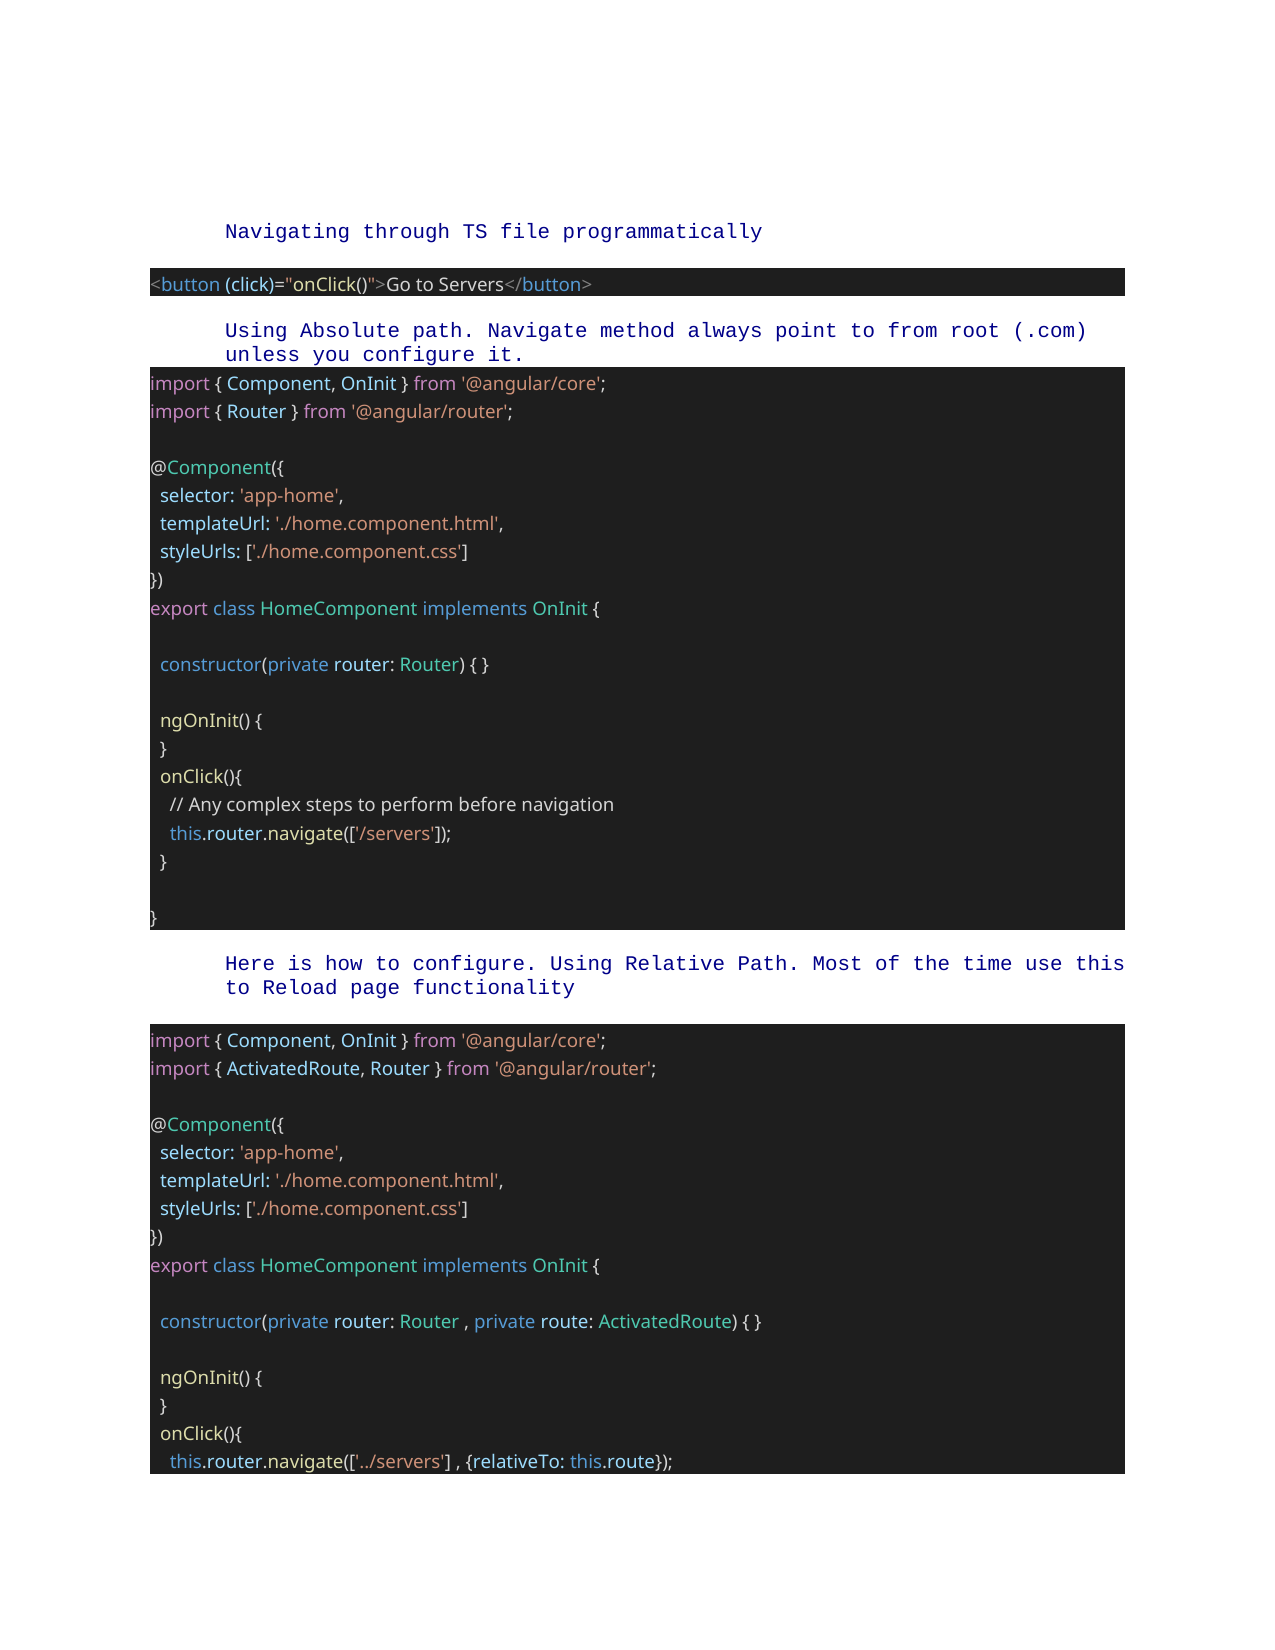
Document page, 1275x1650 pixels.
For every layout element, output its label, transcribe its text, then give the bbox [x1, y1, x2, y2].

text }) [150, 564, 1125, 592]
text this.router.navigate(['../servers'] , {relativeTo: this.route}); [150, 1446, 1125, 1474]
list Navigating through TS file programmatically [225, 221, 1125, 244]
text import { Router } from '@angular/router'; [150, 395, 1125, 423]
text this.router.navigate(['/servers']); [150, 817, 1125, 845]
text import { ActivatedRoute, Router } from '@angular/router'; [150, 1052, 1125, 1081]
text import { Component, OnInit } from '@angular/core'; [150, 367, 1125, 395]
text } [150, 1390, 1125, 1418]
text selector: 'app-home', [150, 480, 1125, 508]
text templateUrl: './home.component.html', [150, 508, 1125, 536]
text constructor(private router: Router) { } [150, 648, 1125, 677]
text } [150, 733, 1125, 761]
text export class HomeComponent implements OnInit { [150, 592, 1125, 620]
text styleUrls: ['./home.component.css'] [150, 1193, 1125, 1221]
text templateUrl: './home.component.html', [150, 1165, 1125, 1193]
text @Component({ [150, 452, 1125, 480]
text }) [150, 1221, 1125, 1249]
text styleUrls: ['./home.component.css'] [150, 536, 1125, 564]
text } [150, 845, 1125, 873]
text onClick(){ [150, 1418, 1125, 1446]
text ngOnInit() { [150, 705, 1125, 733]
list Here is how to configure. Using Relative Path. Most of the time use this to Reload page functionality [225, 953, 1125, 1001]
text import { Component, OnInit } from '@angular/core'; [150, 1024, 1125, 1052]
list Using Absolute path. Navigate method always point to from root (.com) unless you configure it. [225, 320, 1125, 367]
text selector: 'app-home', [150, 1137, 1125, 1165]
text export class HomeComponent implements OnInit { [150, 1249, 1125, 1277]
text } [150, 902, 1125, 930]
text <button (click)="onClick()">Go to Servers</button> [150, 268, 1125, 296]
text // Any complex steps to perform before navigation [150, 789, 1125, 817]
text ngOnInit() { [150, 1362, 1125, 1390]
text constructor(private router: Router , private route: ActivatedRoute) { } [150, 1306, 1125, 1334]
text onClick(){ [150, 761, 1125, 789]
text @Component({ [150, 1109, 1125, 1137]
